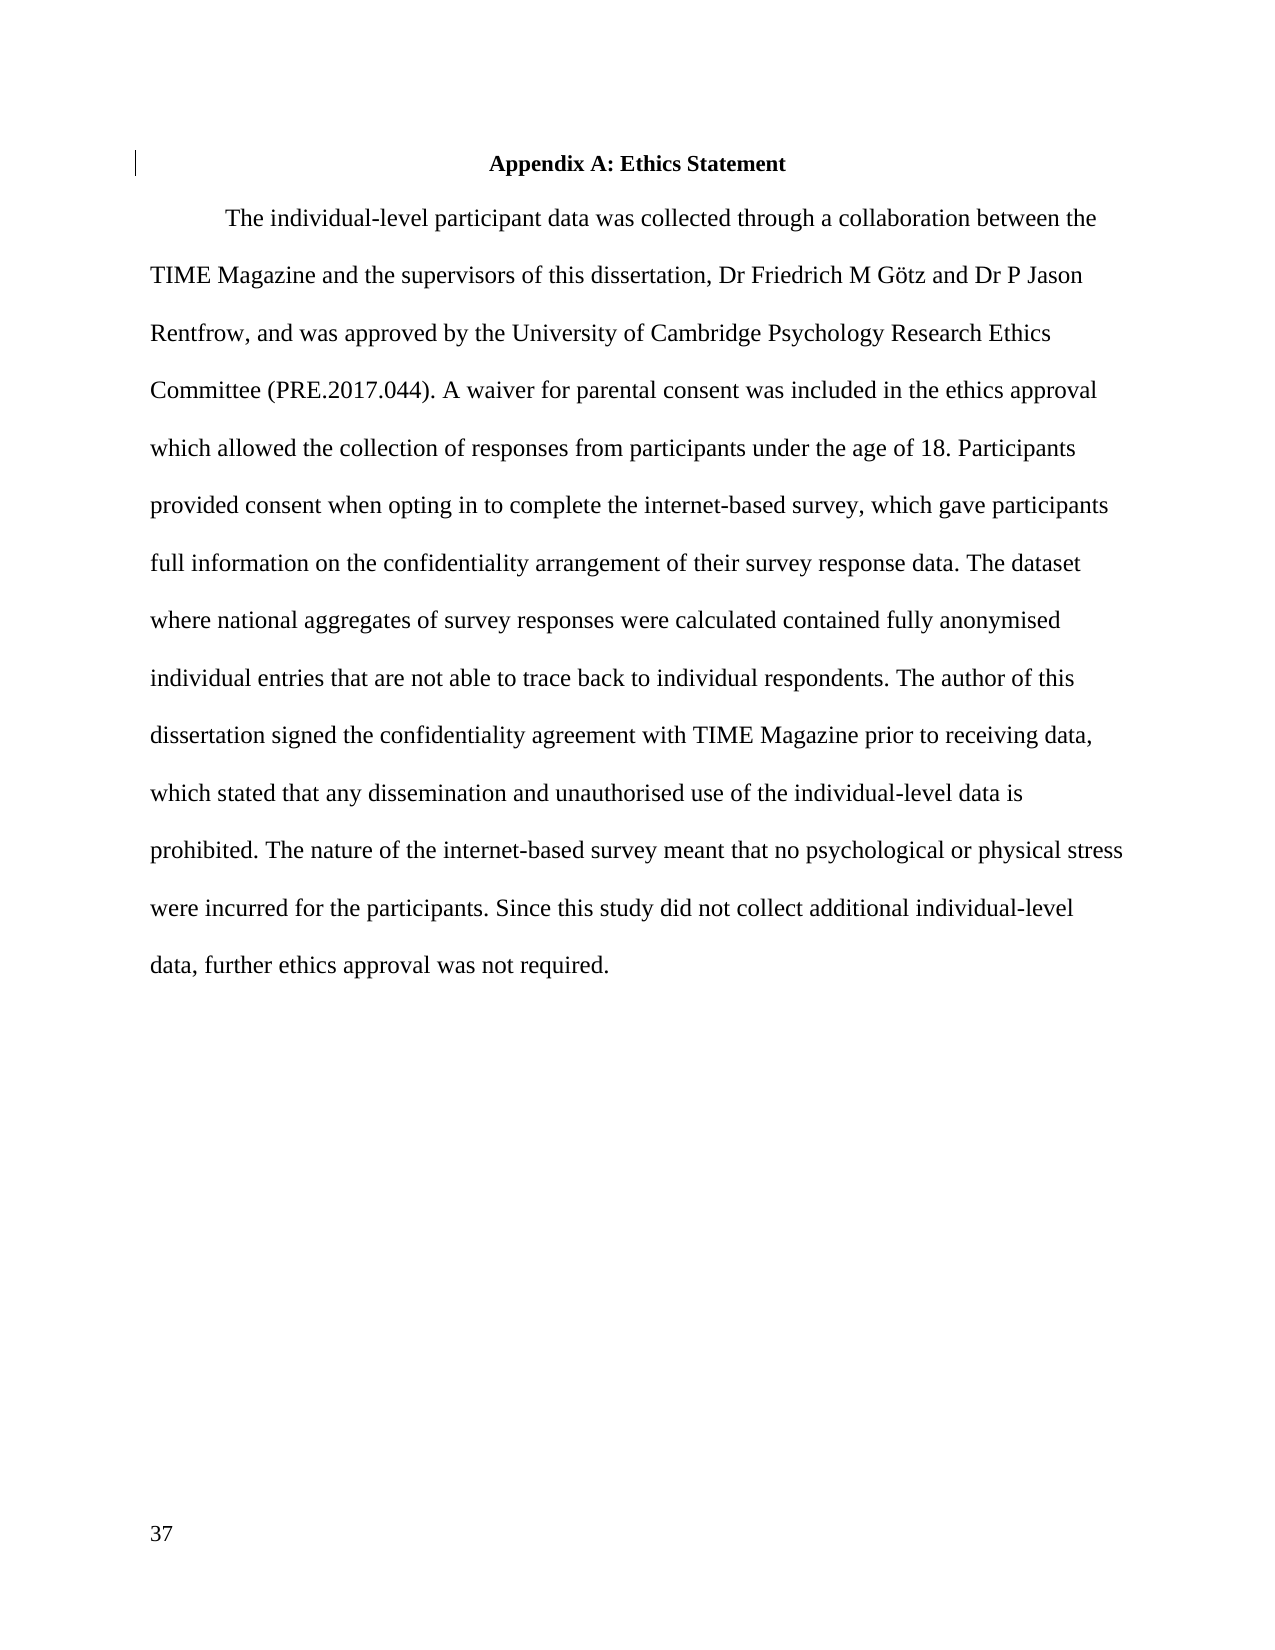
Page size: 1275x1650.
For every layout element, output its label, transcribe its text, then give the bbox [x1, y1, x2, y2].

text The individual-level participant data was collected through a collaboration between the TIME Magazine and the supervisors of this dissertation, Dr Friedrich M Götz and Dr P Jason Rentfrow, and was approved by the University of Cambridge Psychology Research Ethics Committee (PRE.2017.044). A waiver for parental consent was included in the ethics approval which allowed the collection of responses from participants under the age of 18. Participants provided consent when opting in to complete the internet-based survey, which gave participants full information on the confidentiality arrangement of their survey response data. The dataset where national aggregates of survey responses were calculated contained fully anonymised individual entries that are not able to trace back to individual respondents. The author of this dissertation signed the confidentiality agreement with TIME Magazine prior to receiving data, which stated that any dissemination and unauthorised use of the individual-level data is prohibited. The nature of the internet-based survey meant that no psychological or physical stress were incurred for the participants. Since this study did not collect additional individual-level data, further ethics approval was not required. [150, 203, 1125, 979]
text Appendix A: Ethics Statement [150, 150, 1125, 176]
